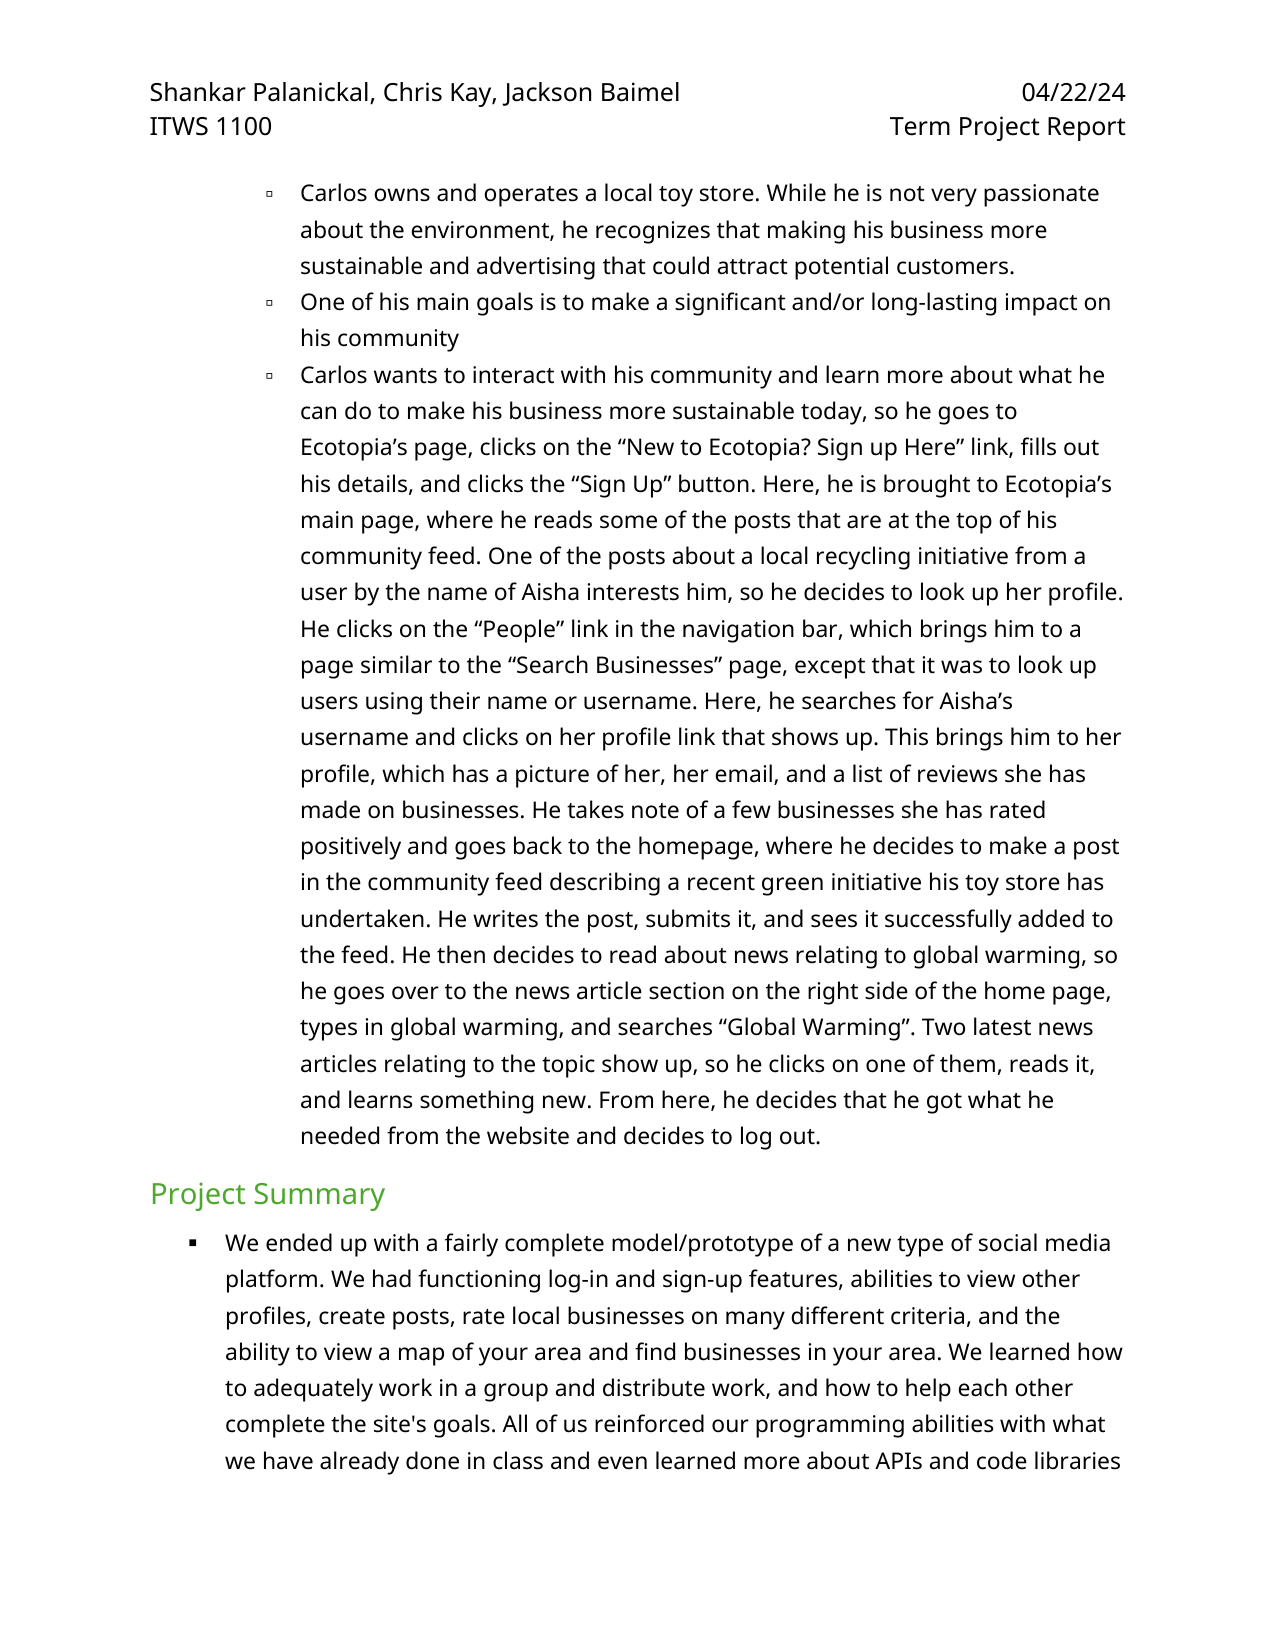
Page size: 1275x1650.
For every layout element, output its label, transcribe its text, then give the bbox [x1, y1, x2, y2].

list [187, 1227, 1125, 1476]
list Carlos wants to interact with his community and learn more about what he can do to make his business more sustainable today, so he goes to Ecotopia’s page, clicks on the “New to Ecotopia? Sign up Here” link, fills out his details, and clicks the “Sign Up” button. Here, he is brought to Ecotopia’s main page, where he reads some of the posts that are at the top of his community feed. One of the posts about a local recycling initiative from a user by the name of Aisha interests him, so he decides to look up her profile. He clicks on the “People” link in the navigation bar, which brings him to a page similar to the “Search Businesses” page, except that it was to look up users using their name or username. Here, he searches for Aisha’s username and clicks on her profile link that shows up. This brings him to her profile, which has a picture of her, her email, and a list of reviews she has made on businesses. He takes note of a few businesses she has rated positively and goes back to the homepage, where he decides to make a post in the community feed describing a recent green initiative his toy store has undertaken. He writes the post, submits it, and sees it successfully added to the feed. He then decides to read about news relating to global warming, so he goes over to the news article section on the right side of the home page, types in global warming, and searches “Global Warming”. Two latest news articles relating to the topic show up, so he clicks on one of them, reads it, and learns something new. From here, he decides that he got what he needed from the website and decides to log out. [262, 359, 1125, 1151]
list Carlos owns and operates a local toy store. While he is not very passionate about the environment, he recognizes that making his business more sustainable and advertising that could attract potential customers. [262, 177, 1125, 281]
subtitle Project Summary [150, 1173, 1125, 1213]
list One of his main goals is to make a significant and/or long-lasting impact on his community [262, 286, 1125, 354]
